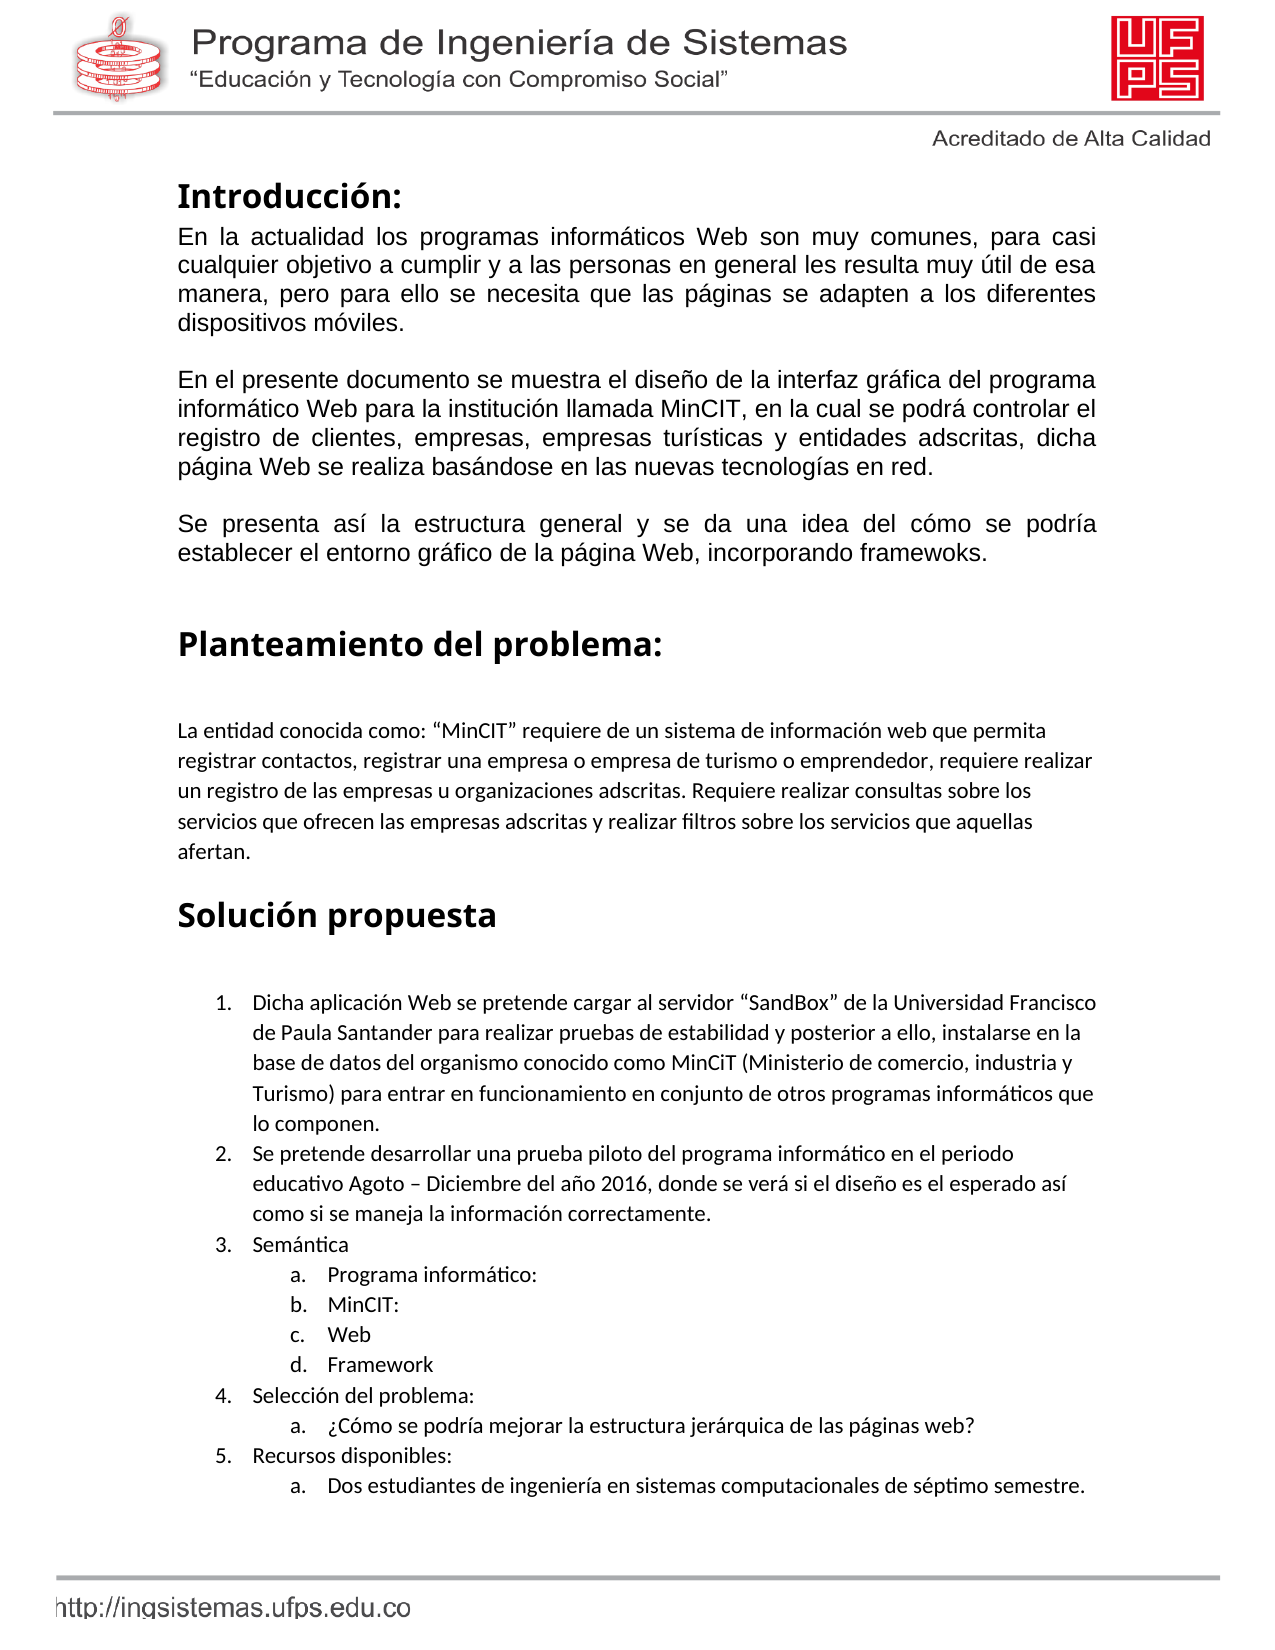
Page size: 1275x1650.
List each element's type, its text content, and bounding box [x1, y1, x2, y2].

picture [53, 9, 1221, 146]
list Programa informático: [290, 1260, 1098, 1288]
list Se pretende desarrollar una prueba piloto del programa informático en el periodo educativo Agoto – Diciembre del año 2016, donde se verá si el diseño es el esperado así como si se maneja la información correctamente. [215, 1139, 1098, 1227]
list Framework [290, 1351, 1098, 1378]
list Web [290, 1320, 1098, 1348]
text La entidad conocida como: “MinCIT” requiere de un sistema de información web que permita registrar contactos, registrar una empresa o empresa de turismo o emprendedor, requiere realizar un registro de las empresas u organizaciones adscritas. Requiere realizar consultas sobre los servicios que ofrecen las empresas adscritas y realizar filtros sobre los servicios que aquellas afertan. [177, 716, 1098, 865]
text En la actualidad los programas informáticos Web son muy comunes, para casi cualquier objetivo a cumplir y a las personas en general les resulta muy útil de esa manera, pero para ello se necesita que las páginas se adapten a los diferentes dispositivos móviles. [177, 222, 1098, 337]
subtitle Solución propuesta [177, 892, 1098, 938]
list Recursos disponibles: [215, 1441, 1098, 1469]
list Semántica [215, 1230, 1098, 1258]
list Selección del problema: [215, 1381, 1098, 1409]
picture [54, 1575, 1221, 1619]
list Dos estudiantes de ingeniería en sistemas computacionales de séptimo semestre. [290, 1471, 1098, 1499]
list Dicha aplicación Web se pretende cargar al servidor “SandBox” de la Universidad Francisco de Paula Santander para realizar pruebas de estabilidad y posterior a ello, instalarse en la base de datos del organismo conocido como MinCiT (Ministerio de comercio, industria y Turismo) para entrar en funcionamiento en conjunto de otros programas informáticos que lo componen. [215, 988, 1098, 1137]
list MinCIT: [290, 1290, 1098, 1318]
subtitle Planteamiento del problema: [177, 620, 1098, 666]
text Se presenta así la estructura general y se da una idea del cómo se podría establecer el entorno gráfico de la página Web, incorporando framewoks. [177, 509, 1098, 567]
list ¿Cómo se podría mejorar la estructura jerárquica de las páginas web? [290, 1411, 1098, 1439]
subtitle Introducción: [177, 173, 1098, 218]
text En el presente documento se muestra el diseño de la interfaz gráfica del programa informático Web para la institución llamada MinCIT, en la cual se podrá controlar el registro de clientes, empresas, empresas turísticas y entidades adscritas, dicha página Web se realiza basándose en las nuevas tecnologías en red. [177, 365, 1098, 480]
